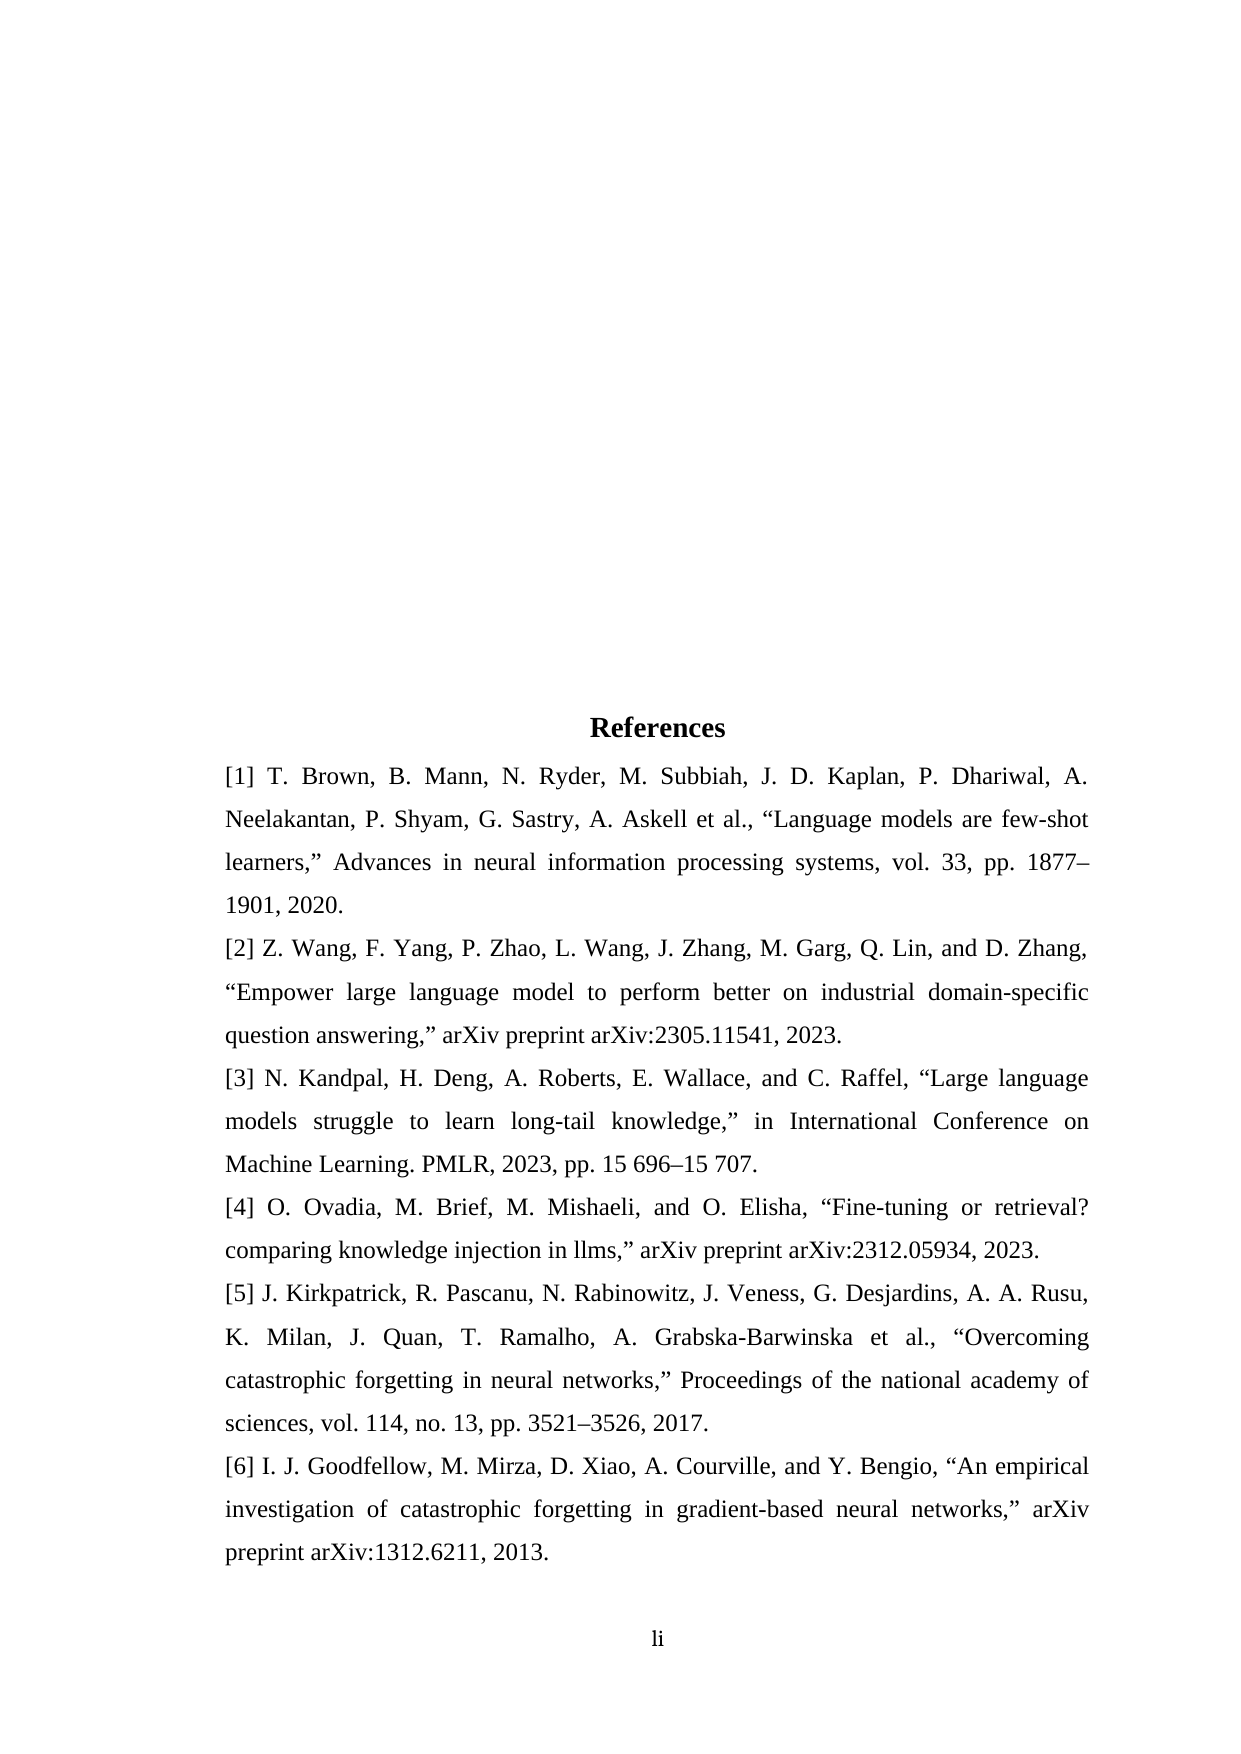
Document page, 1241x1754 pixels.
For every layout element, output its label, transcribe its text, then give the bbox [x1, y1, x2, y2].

text [1] T. Brown, B. Mann, N. Ryder, M. Subbiah, J. D. Kaplan, P. Dhariwal, A. Neelakantan, P. Shyam, G. Sastry, A. Askell et al., “Language models are few-shot learners,” Advances in neural information processing systems, vol. 33, pp. 1877–1901, 2020. [225, 761, 1090, 919]
text [5] J. Kirkpatrick, R. Pascanu, N. Rabinowitz, J. Veness, G. Desjardins, A. A. Rusu, K. Milan, J. Quan, T. Ramalho, A. Grabska-Barwinska et al., “Overcoming catastrophic forgetting in neural networks,” Proceedings of the national academy of sciences, vol. 114, no. 13, pp. 3521–3526, 2017. [225, 1278, 1090, 1437]
text [3] N. Kandpal, H. Deng, A. Roberts, E. Wallace, and C. Raffel, “Large language models struggle to learn long-tail knowledge,” in International Conference on Machine Learning. PMLR, 2023, pp. 15 696–15 707. [225, 1063, 1090, 1178]
text [4] O. Ovadia, M. Brief, M. Mishaeli, and O. Elisha, “Fine-tuning or retrieval? comparing knowledge injection in llms,” arXiv preprint arXiv:2312.05934, 2023. [225, 1192, 1090, 1264]
text References [225, 711, 1090, 744]
text [2] Z. Wang, F. Yang, P. Zhao, L. Wang, J. Zhang, M. Garg, Q. Lin, and D. Zhang, “Empower large language model to perform better on industrial domain-specific question answering,” arXiv preprint arXiv:2305.11541, 2023. [225, 933, 1090, 1048]
text [6] I. J. Goodfellow, M. Mirza, D. Xiao, A. Courville, and Y. Bengio, “An empirical investigation of catastrophic forgetting in gradient-based neural networks,” arXiv preprint arXiv:1312.6211, 2013. [225, 1451, 1090, 1566]
